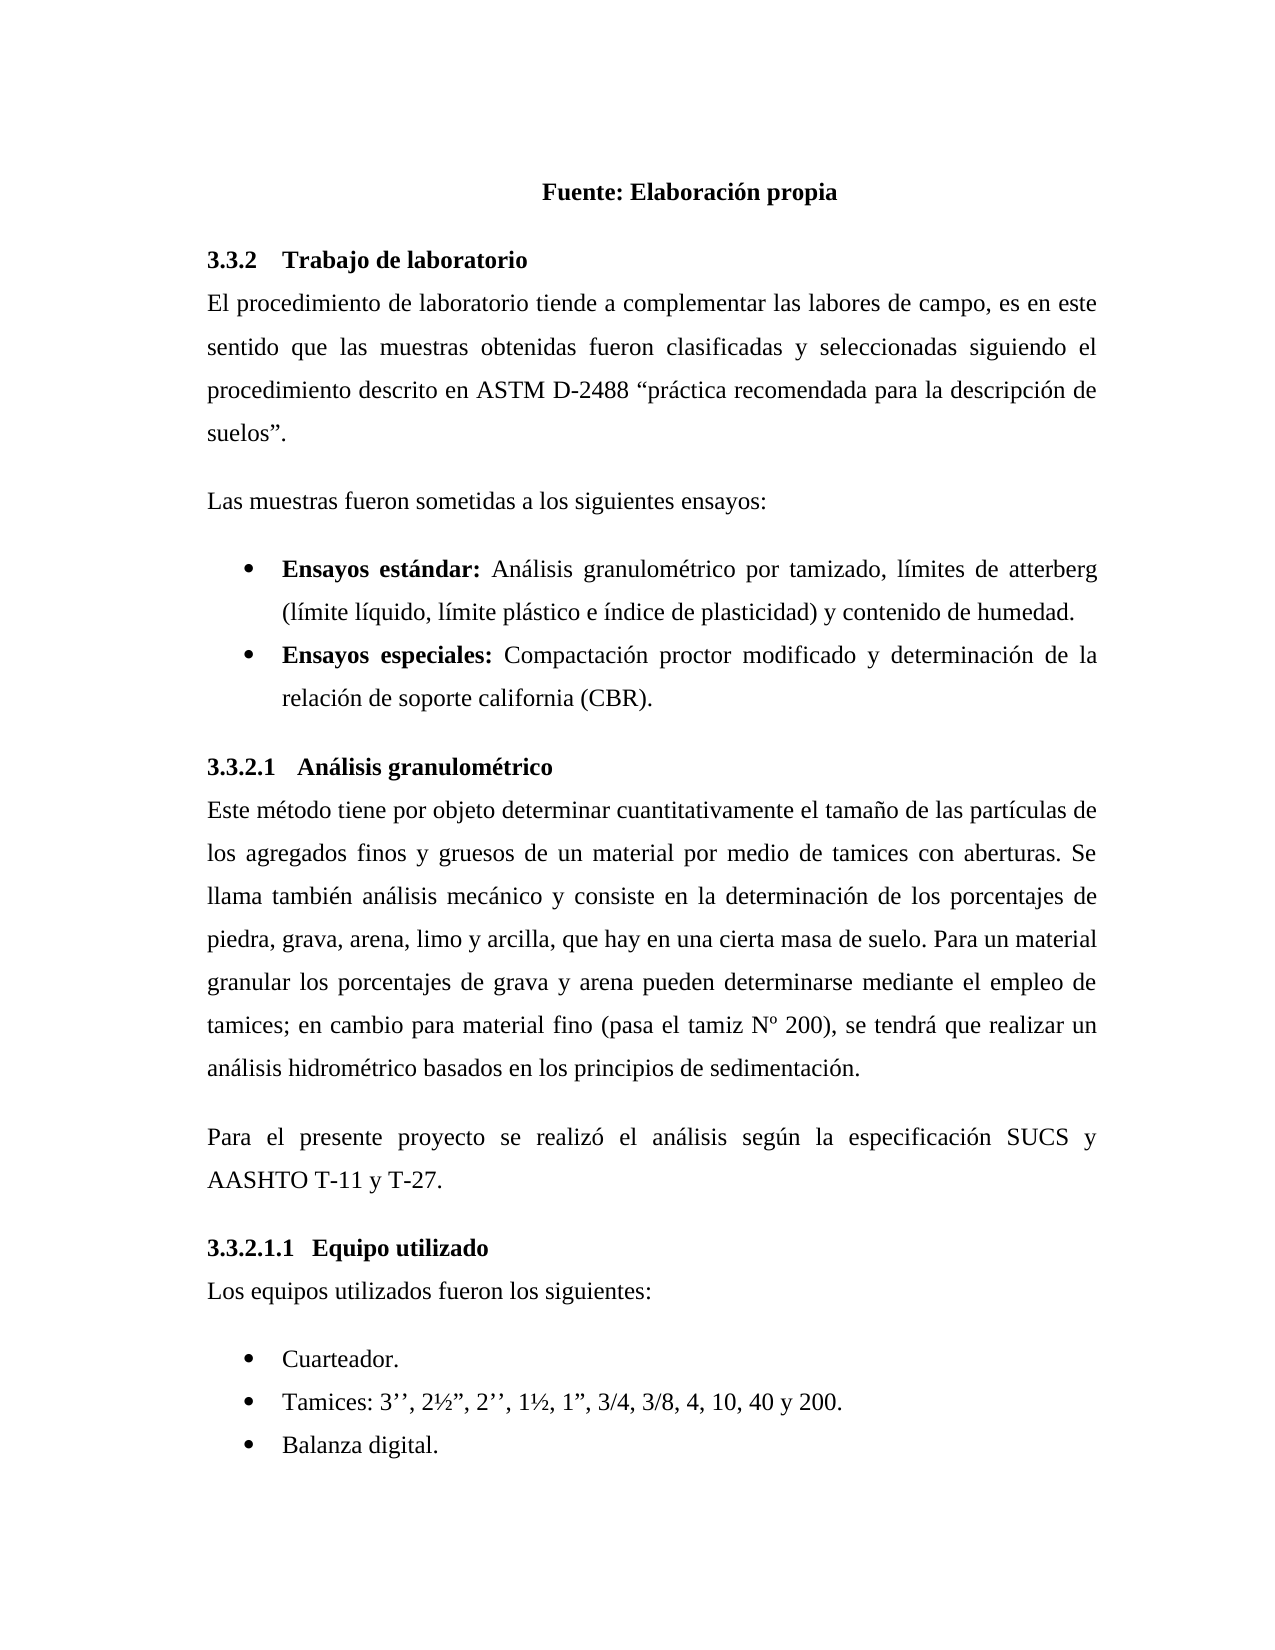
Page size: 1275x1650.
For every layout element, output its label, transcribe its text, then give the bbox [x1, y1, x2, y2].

list Balanza digital. [244, 1430, 1098, 1459]
list Tamices: 3’’, 2½”, 2’’, 1½, 1”, 3/4, 3/8, 4, 10, 40 y 200. [244, 1387, 1098, 1416]
subtitle Trabajo de laboratorio [207, 245, 1098, 274]
list Fuente: Elaboración propia [282, 177, 1098, 206]
text Los equipos utilizados fueron los siguientes: [207, 1276, 1098, 1305]
text Este método tiene por objeto determinar cuantitativamente el tamaño de las partículas de los agregados finos y gruesos de un material por medio de tamices con aberturas. Se llama también análisis mecánico y consiste en la determinación de los porcentajes de piedra, grava, arena, limo y arcilla, que hay en una cierta masa de suelo. Para un material granular los porcentajes de grava y arena pueden determinarse mediante el empleo de tamices; en cambio para material fino (pasa el tamiz Nº 200), se tendrá que realizar un análisis hidrométrico basados en los principios de sedimentación. [207, 795, 1098, 1082]
subtitle Análisis granulométrico [207, 752, 1098, 780]
text Las muestras fueron sometidas a los siguientes ensayos: [207, 486, 1098, 515]
text Para el presente proyecto se realizó el análisis según la especificación SUCS y AASHTO T-11 y T-27. [207, 1122, 1098, 1193]
subtitle Equipo utilizado [207, 1233, 1098, 1262]
list Ensayos estándar: Análisis granulométrico por tamizado, límites de atterberg (límite líquido, límite plástico e índice de plasticidad) y contenido de humedad. [244, 554, 1098, 626]
text El procedimiento de laboratorio tiende a complementar las labores de campo, es en este sentido que las muestras obtenidas fueron clasificadas y seleccionadas siguiendo el procedimiento descrito en ASTM D-2488 “práctica recomendada para la descripción de suelos”. [207, 288, 1098, 447]
list Ensayos especiales: Compactación proctor modificado y determinación de la relación de soporte california (CBR). [244, 640, 1098, 712]
list Cuarteador. [244, 1344, 1098, 1373]
